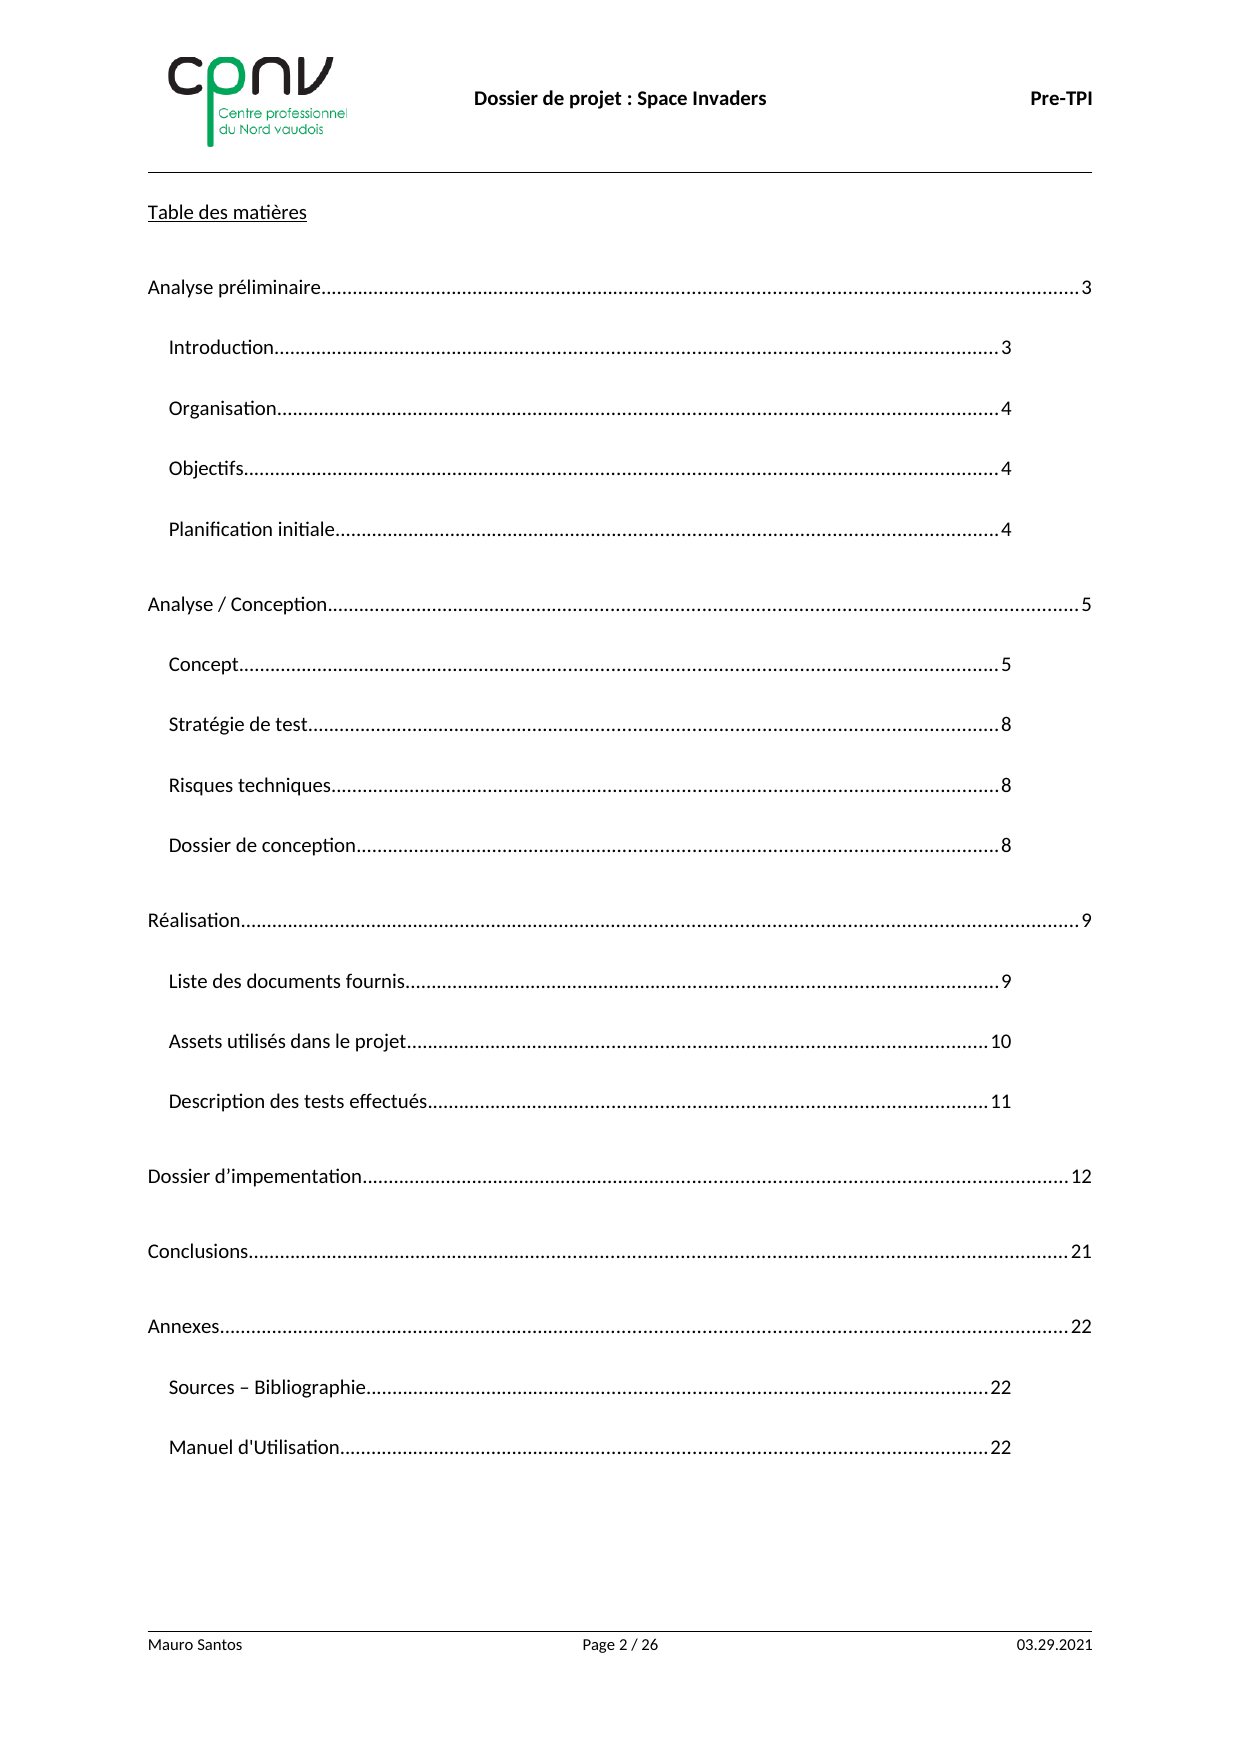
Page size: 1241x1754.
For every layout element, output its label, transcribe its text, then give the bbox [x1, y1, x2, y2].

text Sources – Bibliographie 22 [168, 1374, 1092, 1399]
text Table des matières [148, 199, 1092, 224]
picture [168, 57, 347, 147]
text Manuel d'Utilisation 22 [168, 1434, 1092, 1460]
text Analyse préliminaire 3 [148, 274, 1092, 299]
text Réalisation 9 [148, 907, 1092, 933]
text Concept 5 [168, 651, 1092, 677]
text Conclusions 21 [148, 1239, 1092, 1264]
text Risques techniques 8 [168, 772, 1092, 797]
text Analyse / Conception 5 [148, 591, 1092, 616]
text Dossier d’impementation 12 [148, 1164, 1092, 1189]
text Assets utilisés dans le projet 10 [168, 1028, 1092, 1054]
text Planification initiale 4 [168, 516, 1092, 541]
text Introduction 3 [168, 334, 1092, 360]
text Annexes 22 [148, 1314, 1092, 1339]
text Objectifs 4 [168, 455, 1092, 481]
text Liste des documents fournis 9 [168, 968, 1092, 993]
text Stratégie de test 8 [168, 712, 1092, 737]
text Organisation 4 [168, 395, 1092, 420]
text Description des tests effectués 11 [168, 1089, 1092, 1114]
text Dossier de conception 8 [168, 832, 1092, 858]
